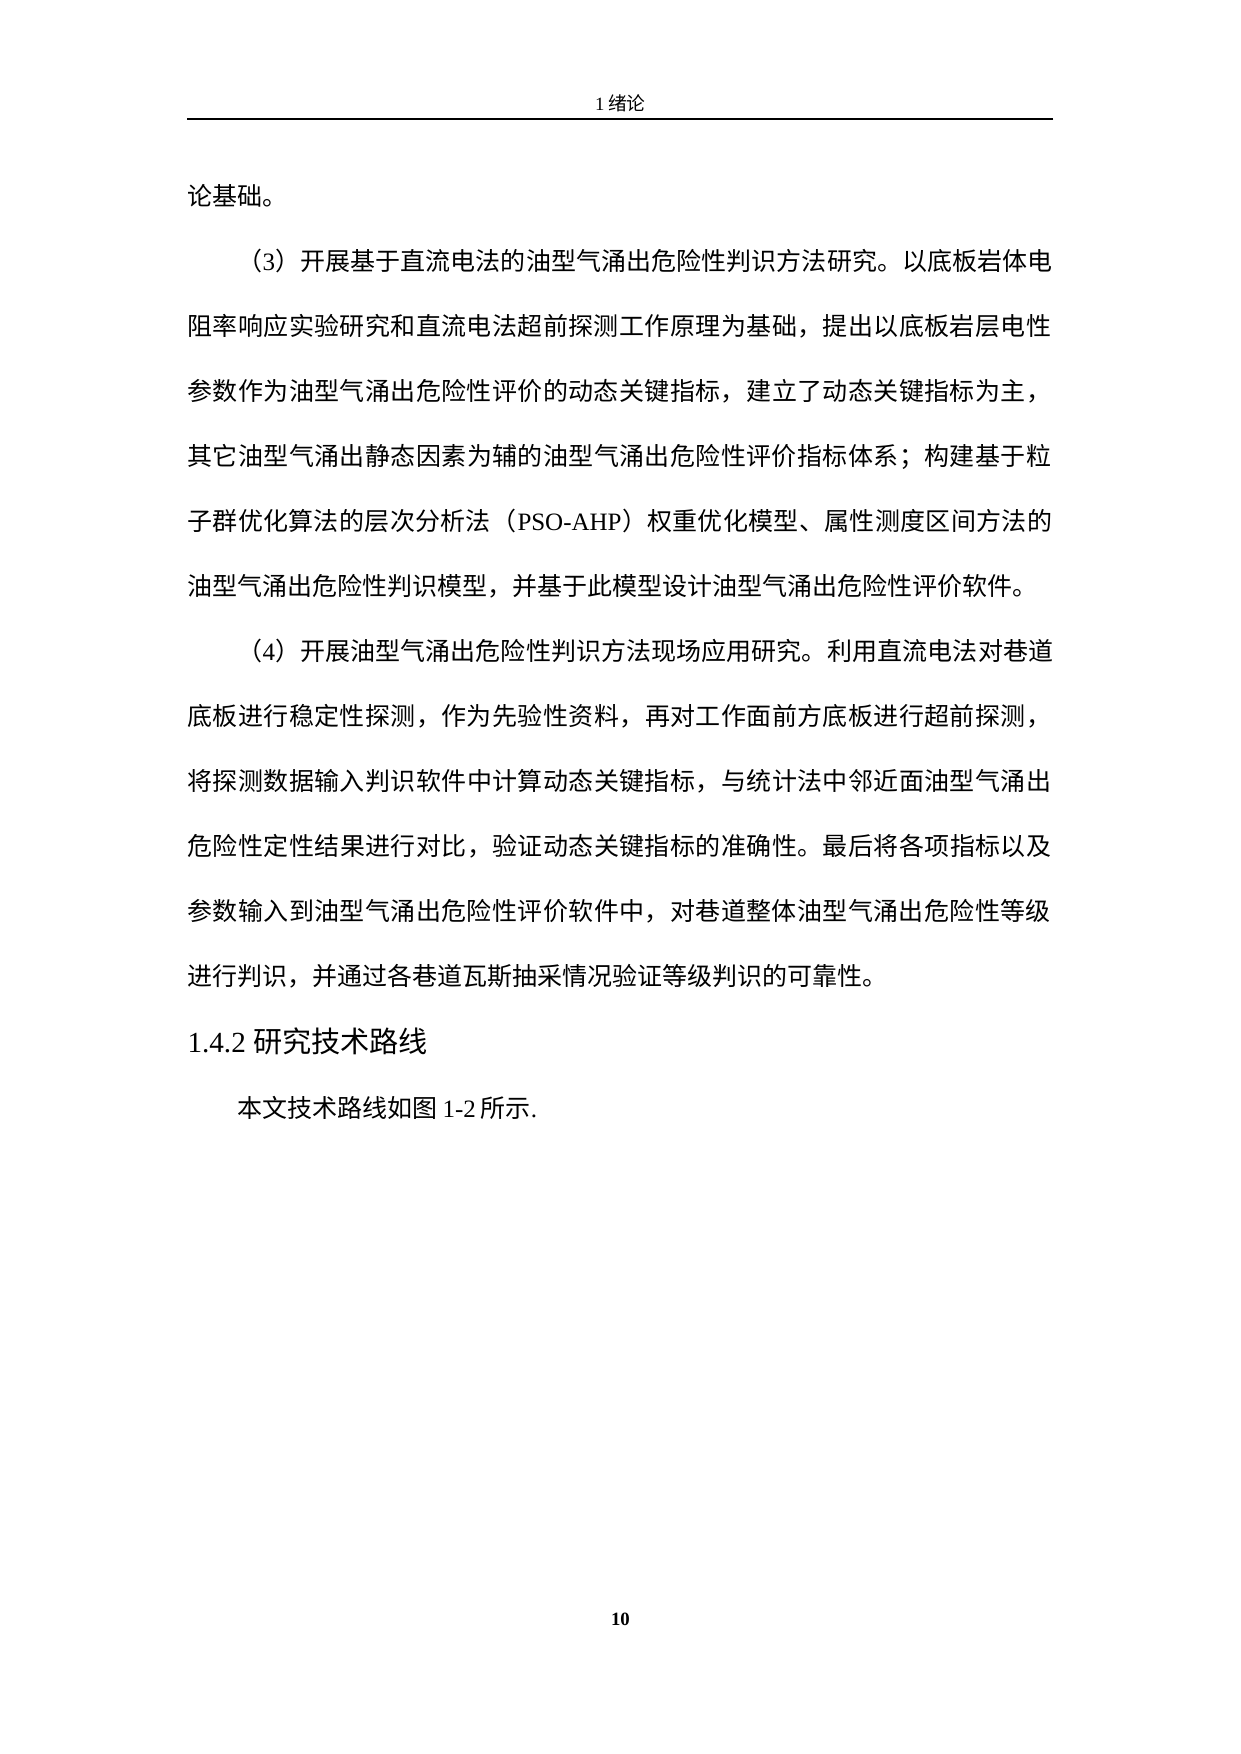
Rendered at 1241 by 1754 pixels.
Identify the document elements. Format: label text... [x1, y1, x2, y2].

text （3）开展基于直流电法的油型气涌出危险性判识方法研究。以底板岩体电阻率响应实验研究和直流电法超前探测工作原理为基础，提出以底板岩层电性参数作为油型气涌出危险性评价的动态关键指标，建立了动态关键指标为主，其它油型气涌出静态因素为辅的油型气涌出危险性评价指标体系；构建基于粒子群优化算法的层次分析法（PSO-AHP）权重优化模型、属性测度区间方法的油型气涌出危险性判识模型，并基于此模型设计油型气涌出危险性评价软件。 [187, 227, 1053, 617]
list 研究技术路线 [187, 1019, 1053, 1061]
text （4）开展油型气涌出危险性判识方法现场应用研究。利用直流电法对巷道底板进行稳定性探测，作为先验性资料，再对工作面前方底板进行超前探测，将探测数据输入判识软件中计算动态关键指标，与统计法中邻近面油型气涌出危险性定性结果进行对比，验证动态关键指标的准确性。最后将各项指标以及参数输入到油型气涌出危险性评价软件中，对巷道整体油型气涌出危险性等级进行判识，并通过各巷道瓦斯抽采情况验证等级判识的可靠性。 [187, 617, 1053, 1007]
text 本文技术路线如图1-2所示. [187, 1074, 1053, 1139]
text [187, 162, 1053, 227]
